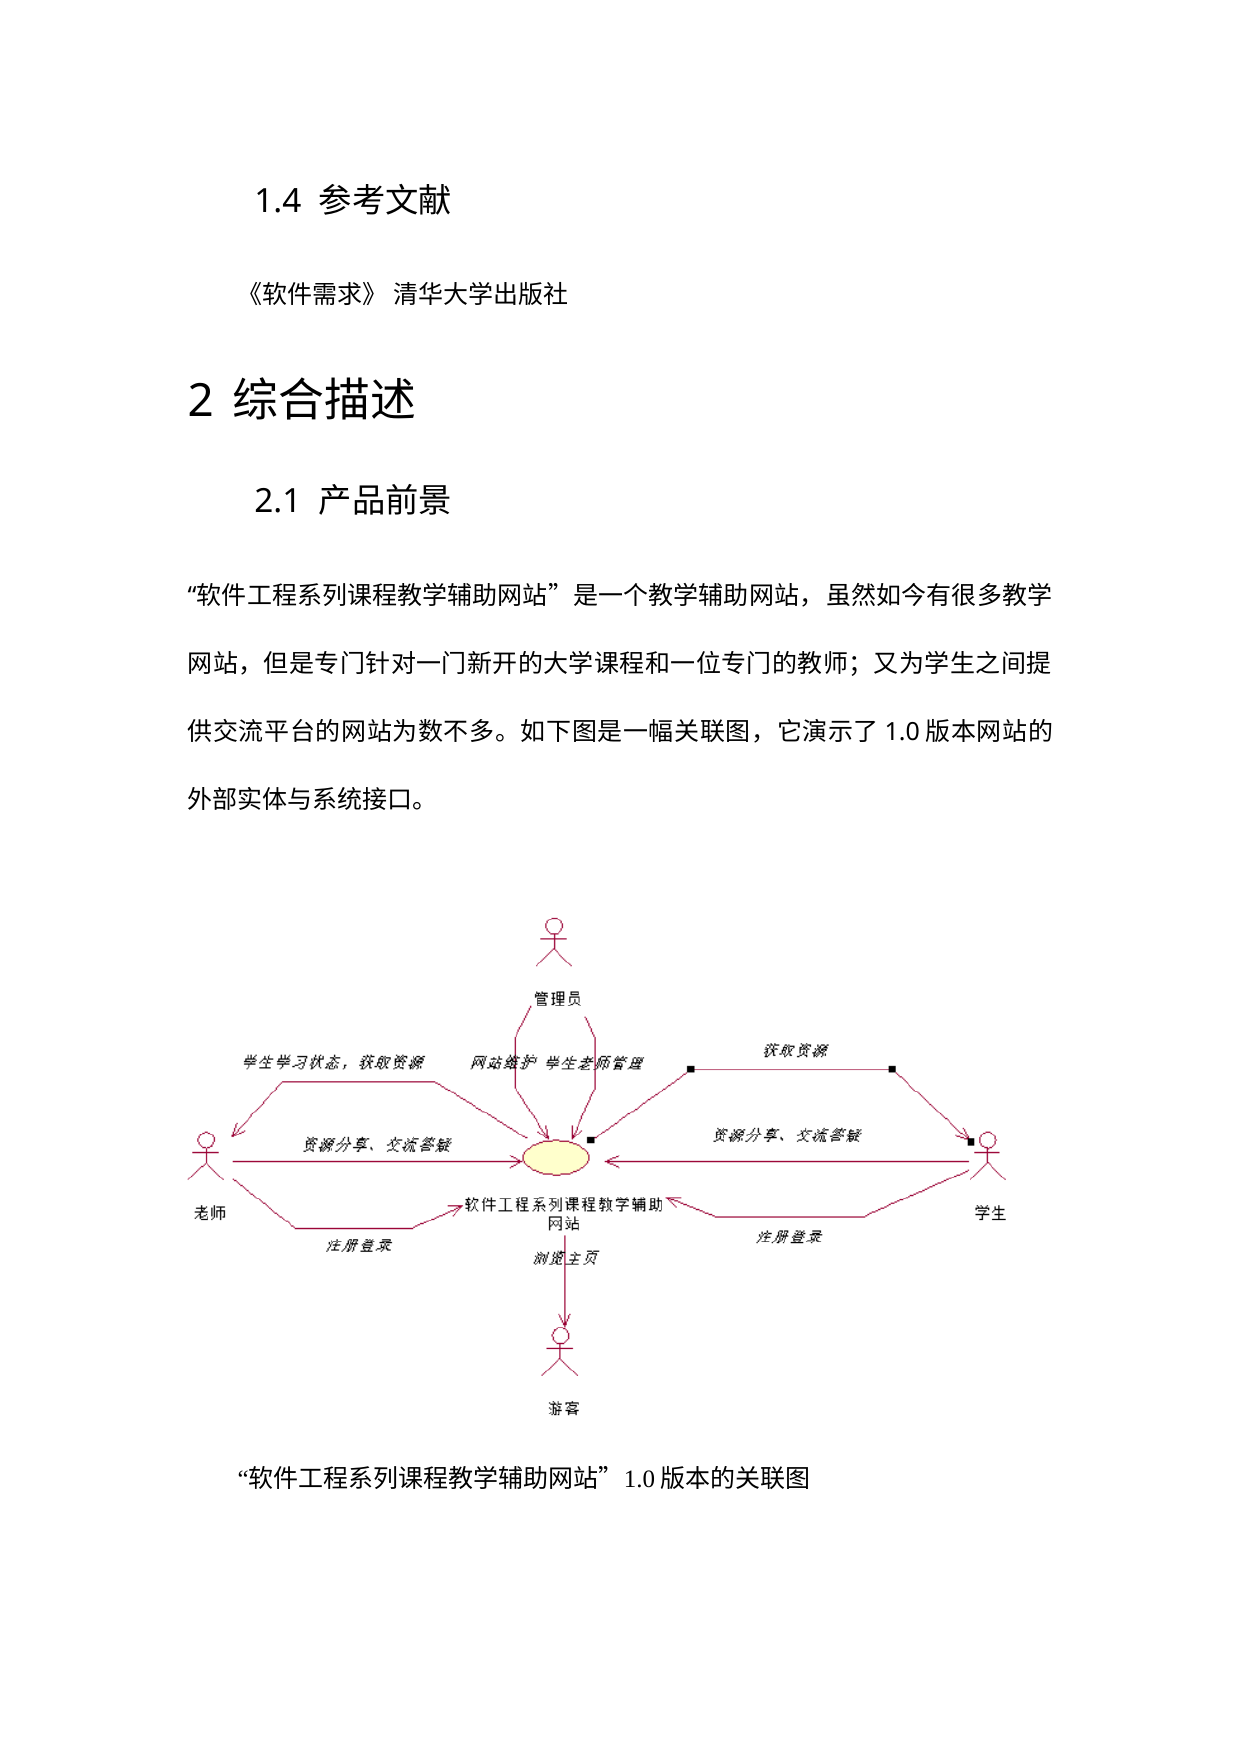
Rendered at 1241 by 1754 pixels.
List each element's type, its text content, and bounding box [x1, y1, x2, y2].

text “软件工程系列课程教学辅助网站”1.0版本的关联图 [187, 1442, 1053, 1510]
subtitle 产品前景 [187, 464, 1053, 532]
subtitle 综合描述 [187, 362, 1053, 430]
picture [187, 899, 1053, 1435]
subtitle 参考文献 [187, 164, 1053, 232]
text 《软件需求》 清华大学出版社 [187, 259, 1053, 327]
text “软件工程系列课程教学辅助网站”是一个教学辅助网站，虽然如今有很多教学网站，但是专门针对一门新开的大学课程和一位专门的教师；又为学生之间提供交流平台的网站为数不多。如下图是一幅关联图，它演示了1.0版本网站的外部实体与系统接口。 [187, 559, 1053, 831]
